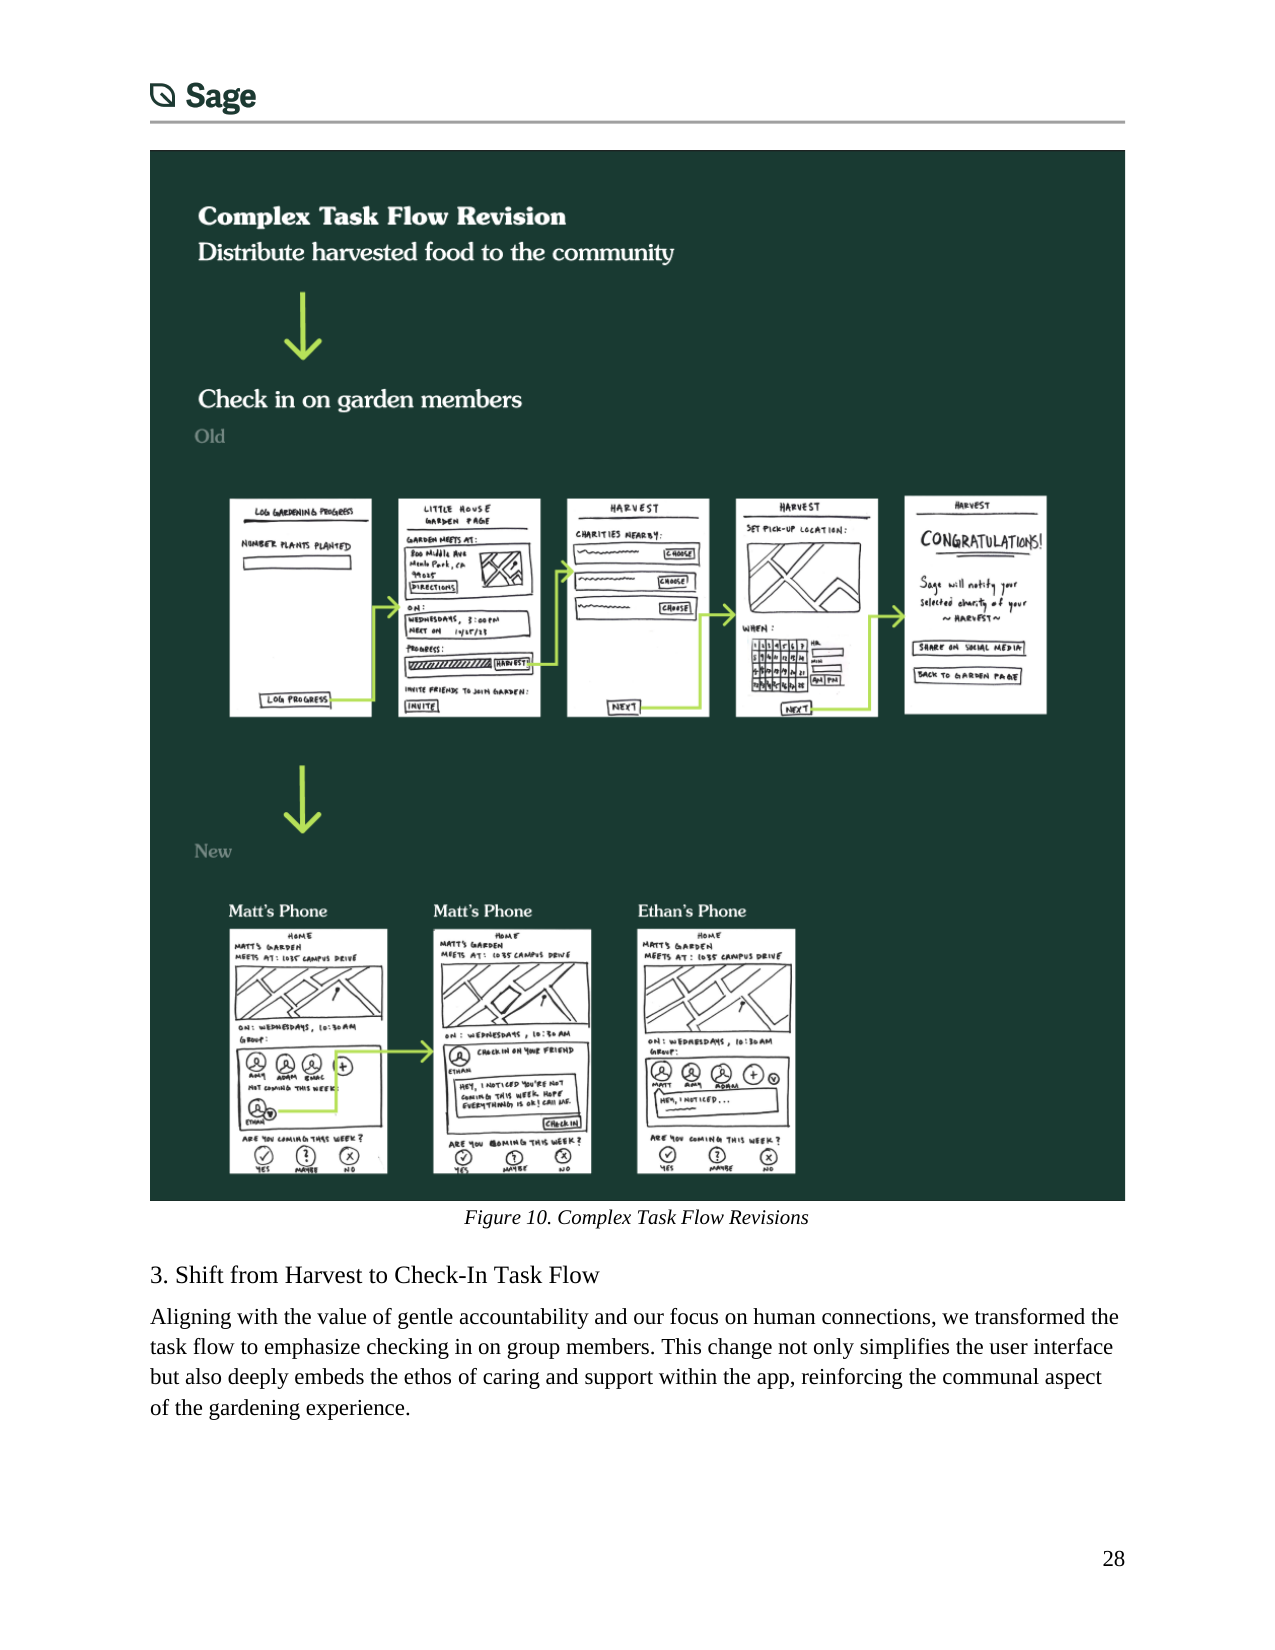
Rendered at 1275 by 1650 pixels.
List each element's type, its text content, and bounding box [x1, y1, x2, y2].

text Figure 10. Complex Task Flow Revisions [150, 1204, 1125, 1229]
picture [150, 150, 1125, 1201]
picture [150, 67, 257, 117]
subtitle 3. Shift from Harvest to Check-In Task Flow [150, 1260, 1125, 1288]
text Aligning with the value of gentle accountability and our focus on human connections, we transformed the task flow to emphasize checking in on group members. This change not only simplifies the user interface but also deeply embeds the ethos of caring and support within the app, reinforcing the communal aspect of the gardening experience. [150, 1303, 1125, 1420]
